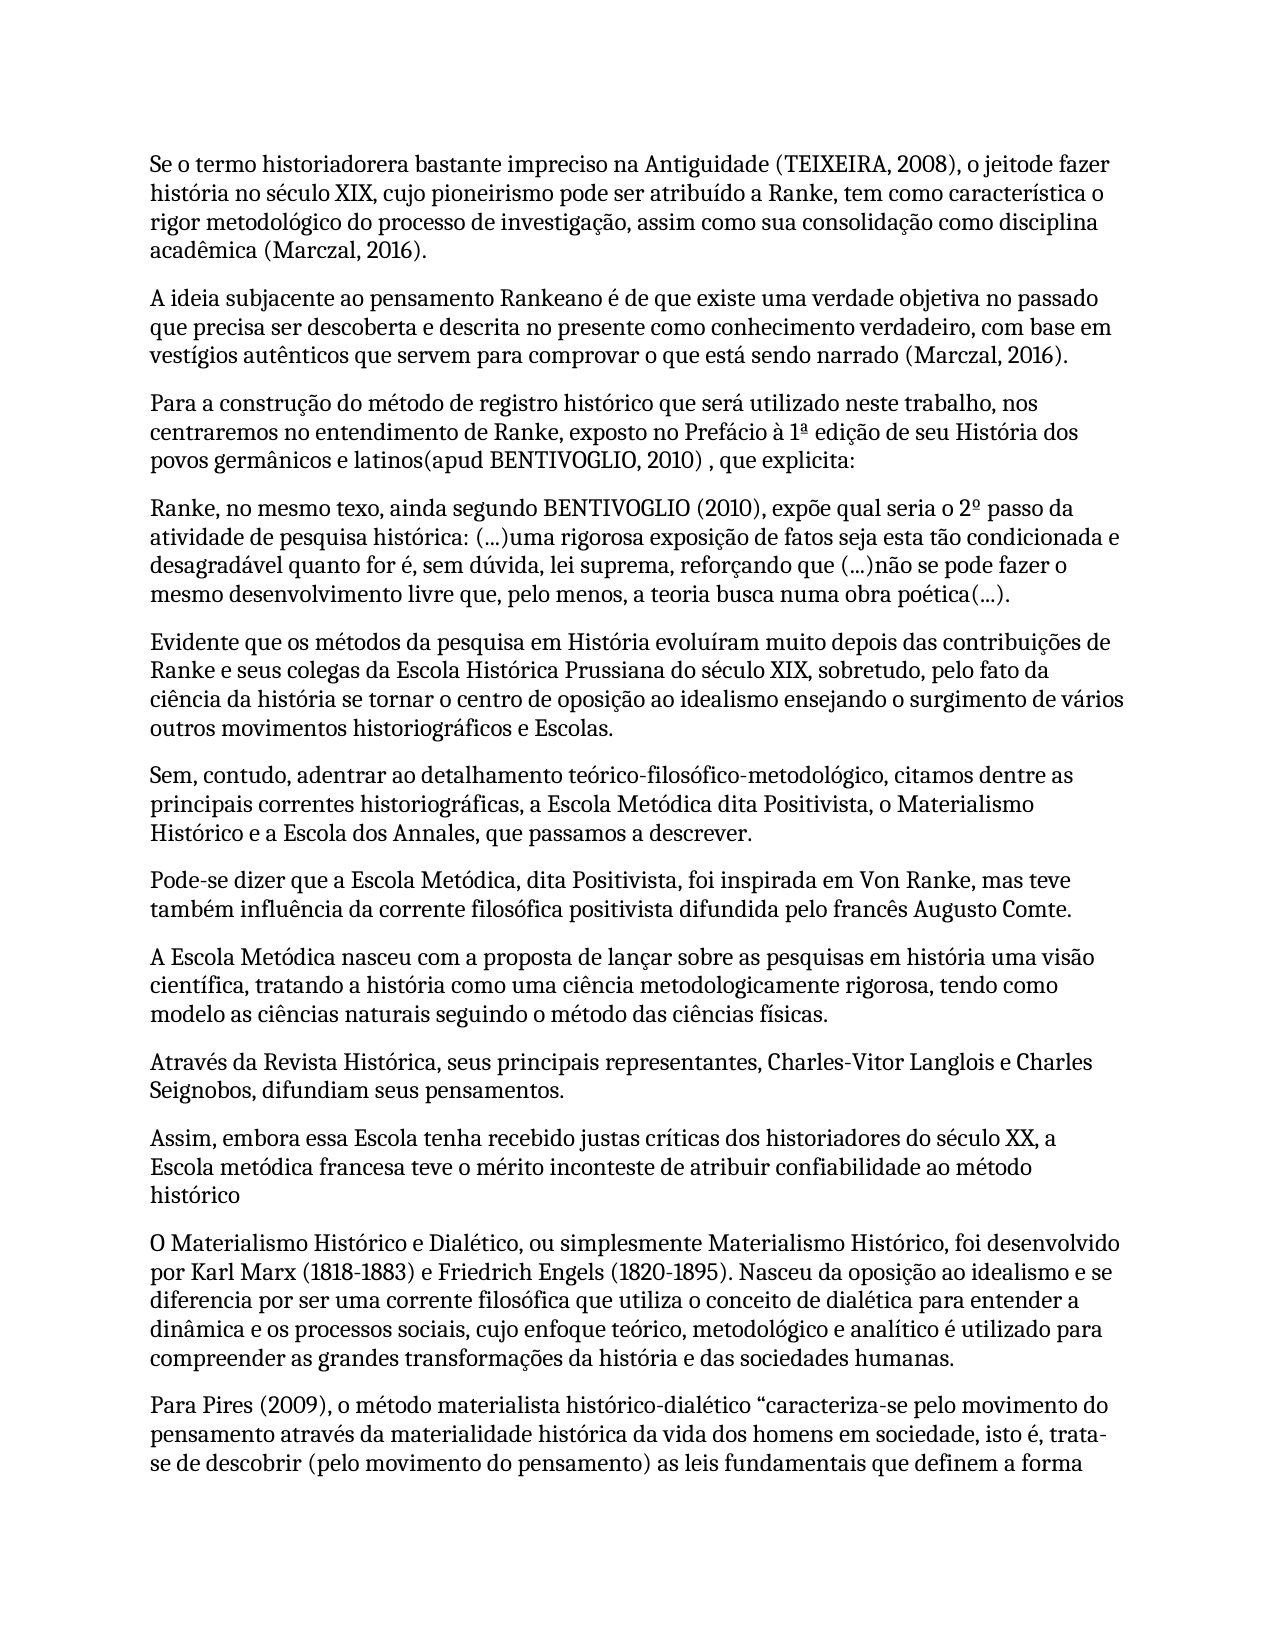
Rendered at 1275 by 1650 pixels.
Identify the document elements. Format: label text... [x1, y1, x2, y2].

text O Materialismo Histórico e Dialético, ou simplesmente Materialismo Histórico, foi desenvolvido por Karl Marx (1818-1883) e Friedrich Engels (1820-1895). Nasceu da oposição ao idealismo e se diferencia por ser uma corrente filosófica que utiliza o conceito de dialética para entender a dinâmica e os processos sociais, cujo enfoque teórico, metodológico e analítico é utilizado para compreender as grandes transformações da história e das sociedades humanas. [150, 1229, 1125, 1372]
text A ideia subjacente ao pensamento Rankeano é de que existe uma verdade objetiva no passado que precisa ser descoberta e descrita no presente como conhecimento verdadeiro, com base em vestígios autênticos que servem para comprovar o que está sendo narrado (Marczal, 2016). [150, 284, 1125, 370]
text A Escola Metódica nasceu com a proposta de lançar sobre as pesquisas em história uma visão científica, tratando a história como uma ciência metodologicamente rigorosa, tendo como modelo as ciências naturais seguindo o método das ciências físicas. [150, 942, 1125, 1029]
text Sem, contudo, adentrar ao detalhamento teórico-filosófico-metodológico, citamos dentre as principais correntes historiográficas, a Escola Metódica dita Positivista, o Materialismo Histórico e a Escola dos Annales, que passamos a descrever. [150, 761, 1125, 847]
text Se o termo historiadorera bastante impreciso na Antiguidade (TEIXEIRA, 2008), o jeitode fazer história no século XIX, cujo pioneirismo pode ser atribuído a Ranke, tem como característica o rigor metodológico do processo de investigação, assim como sua consolidação como disciplina acadêmica (Marczal, 2016). [150, 150, 1125, 265]
text Para a construção do método de registro histórico que será utilizado neste trabalho, nos centraremos no entendimento de Ranke, exposto no Prefácio à 1ª edição de seu História dos povos germânicos e latinos(apud BENTIVOGLIO, 2010) , que explicita: [150, 389, 1125, 475]
text Através da Revista Histórica, seus principais representantes, Charles-Vitor Langlois e Charles Seignobos, difundiam seus pensamentos. [150, 1047, 1125, 1105]
text Evidente que os métodos da pesquisa em História evoluíram muito depois das contribuições de Ranke e seus colegas da Escola Histórica Prussiana do século XIX, sobretudo, pelo fato da ciência da história se tornar o centro de oposição ao idealismo ensejando o surgimento de vários outros movimentos historiográficos e Escolas. [150, 627, 1125, 742]
text Ranke, no mesmo texo, ainda segundo BENTIVOGLIO (2010), expõe qual seria o 2º passo da atividade de pesquisa histórica: (...)uma rigorosa exposição de fatos seja esta tão condicionada e desagradável quanto for é, sem dúvida, lei suprema, reforçando que (...)não se pode fazer o mesmo desenvolvimento livre que, pelo menos, a teoria busca numa obra poética(...). [150, 494, 1125, 609]
text Pode-se dizer que a Escola Metódica, dita Positivista, foi inspirada em Von Ranke, mas teve também influência da corrente filosófica positivista difundida pelo francês Augusto Comte. [150, 866, 1125, 924]
text Assim, embora essa Escola tenha recebido justas críticas dos historiadores do século XX, a Escola metódica francesa teve o mérito inconteste de atribuir confiabilidade ao método histórico [150, 1124, 1125, 1210]
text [150, 1391, 1125, 1477]
